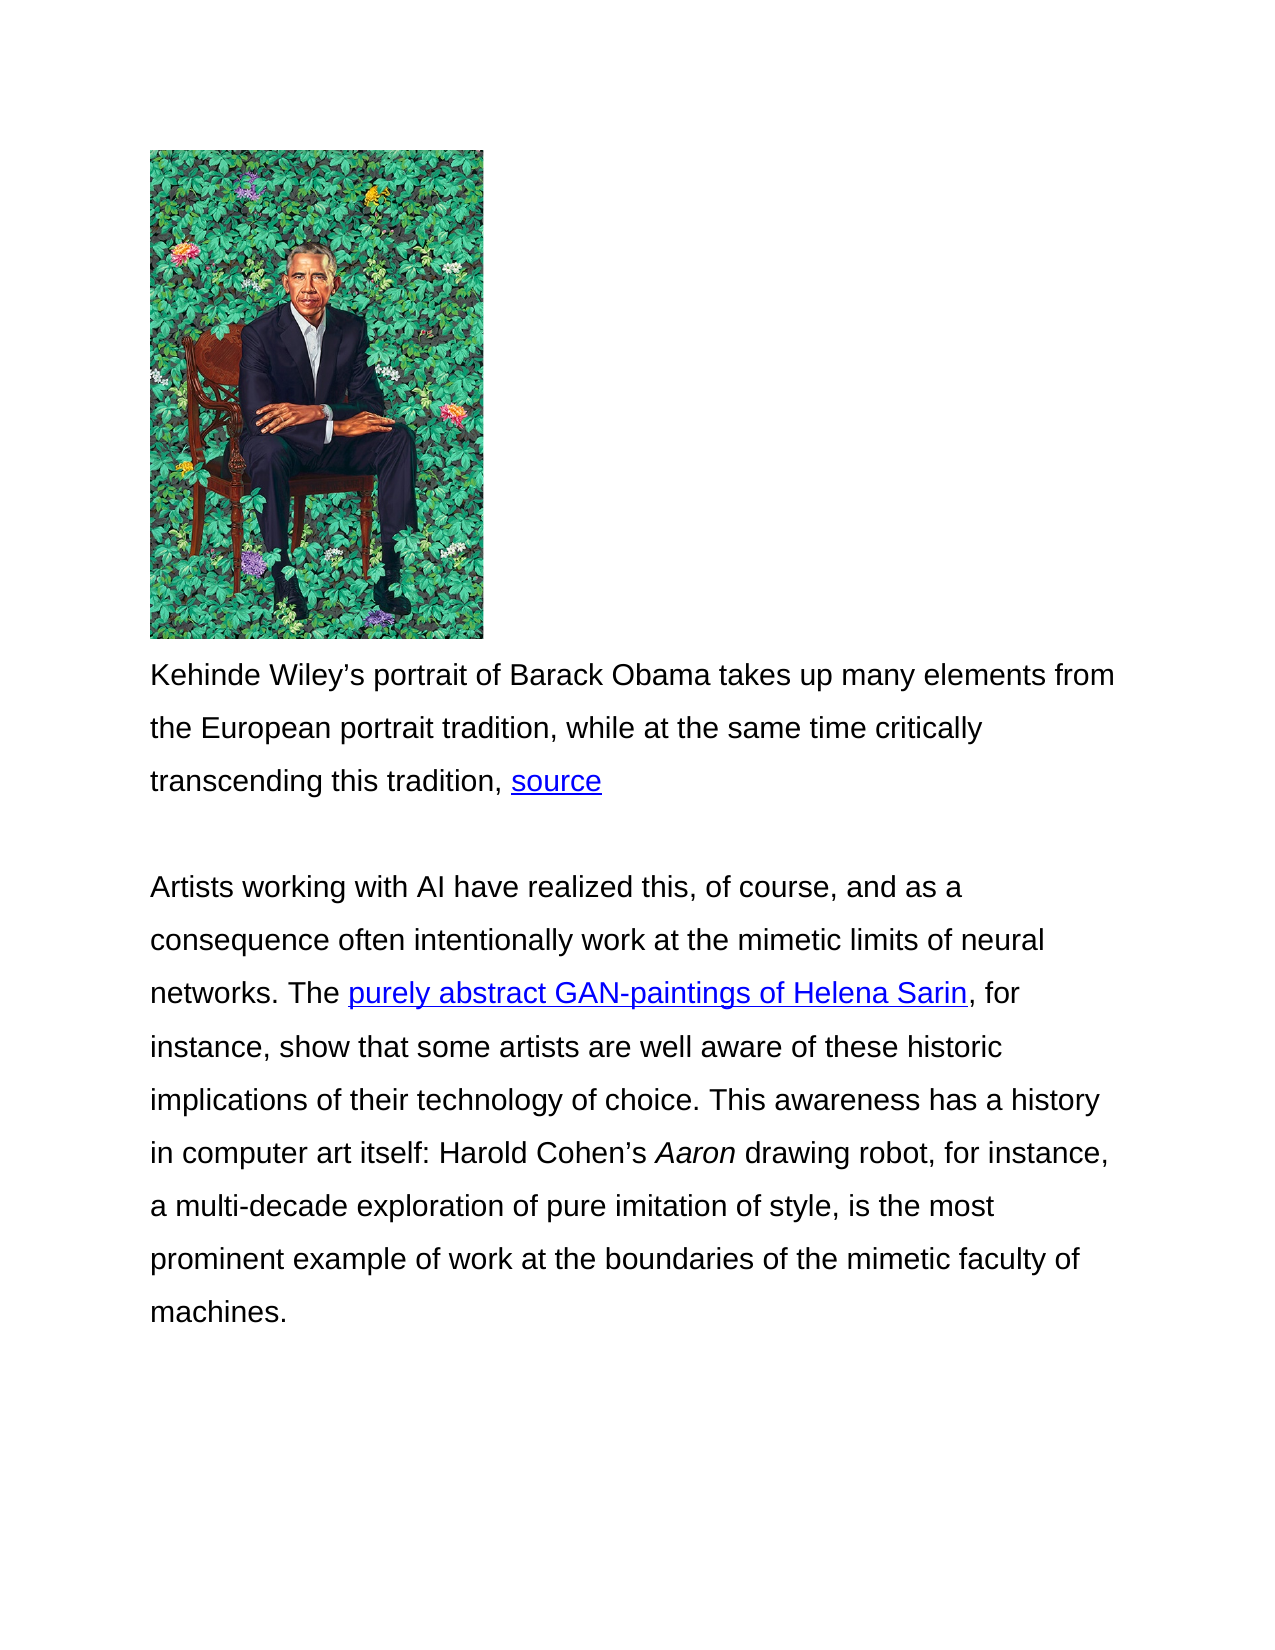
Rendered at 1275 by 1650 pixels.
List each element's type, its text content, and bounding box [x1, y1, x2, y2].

text Artists working with AI have realized this, of course, and as a consequence often intentionally work at the mimetic limits of neural networks. The purely abstract GAN-paintings of Helena Sarin, for instance, show that some artists are well aware of these historic implications of their technology of choice. This awareness has a history in computer art itself: Harold Cohen’s Aaron drawing robot, for instance, a multi-decade exploration of pure imitation of style, is the most prominent example of work at the boundaries of the mimetic faculty of machines. [150, 851, 1125, 1329]
text Kehinde Wiley’s portrait of Barack Obama takes up many elements from the European portrait tradition, while at the same time critically transcending this tradition, source [150, 638, 1125, 798]
picture [150, 150, 484, 639]
